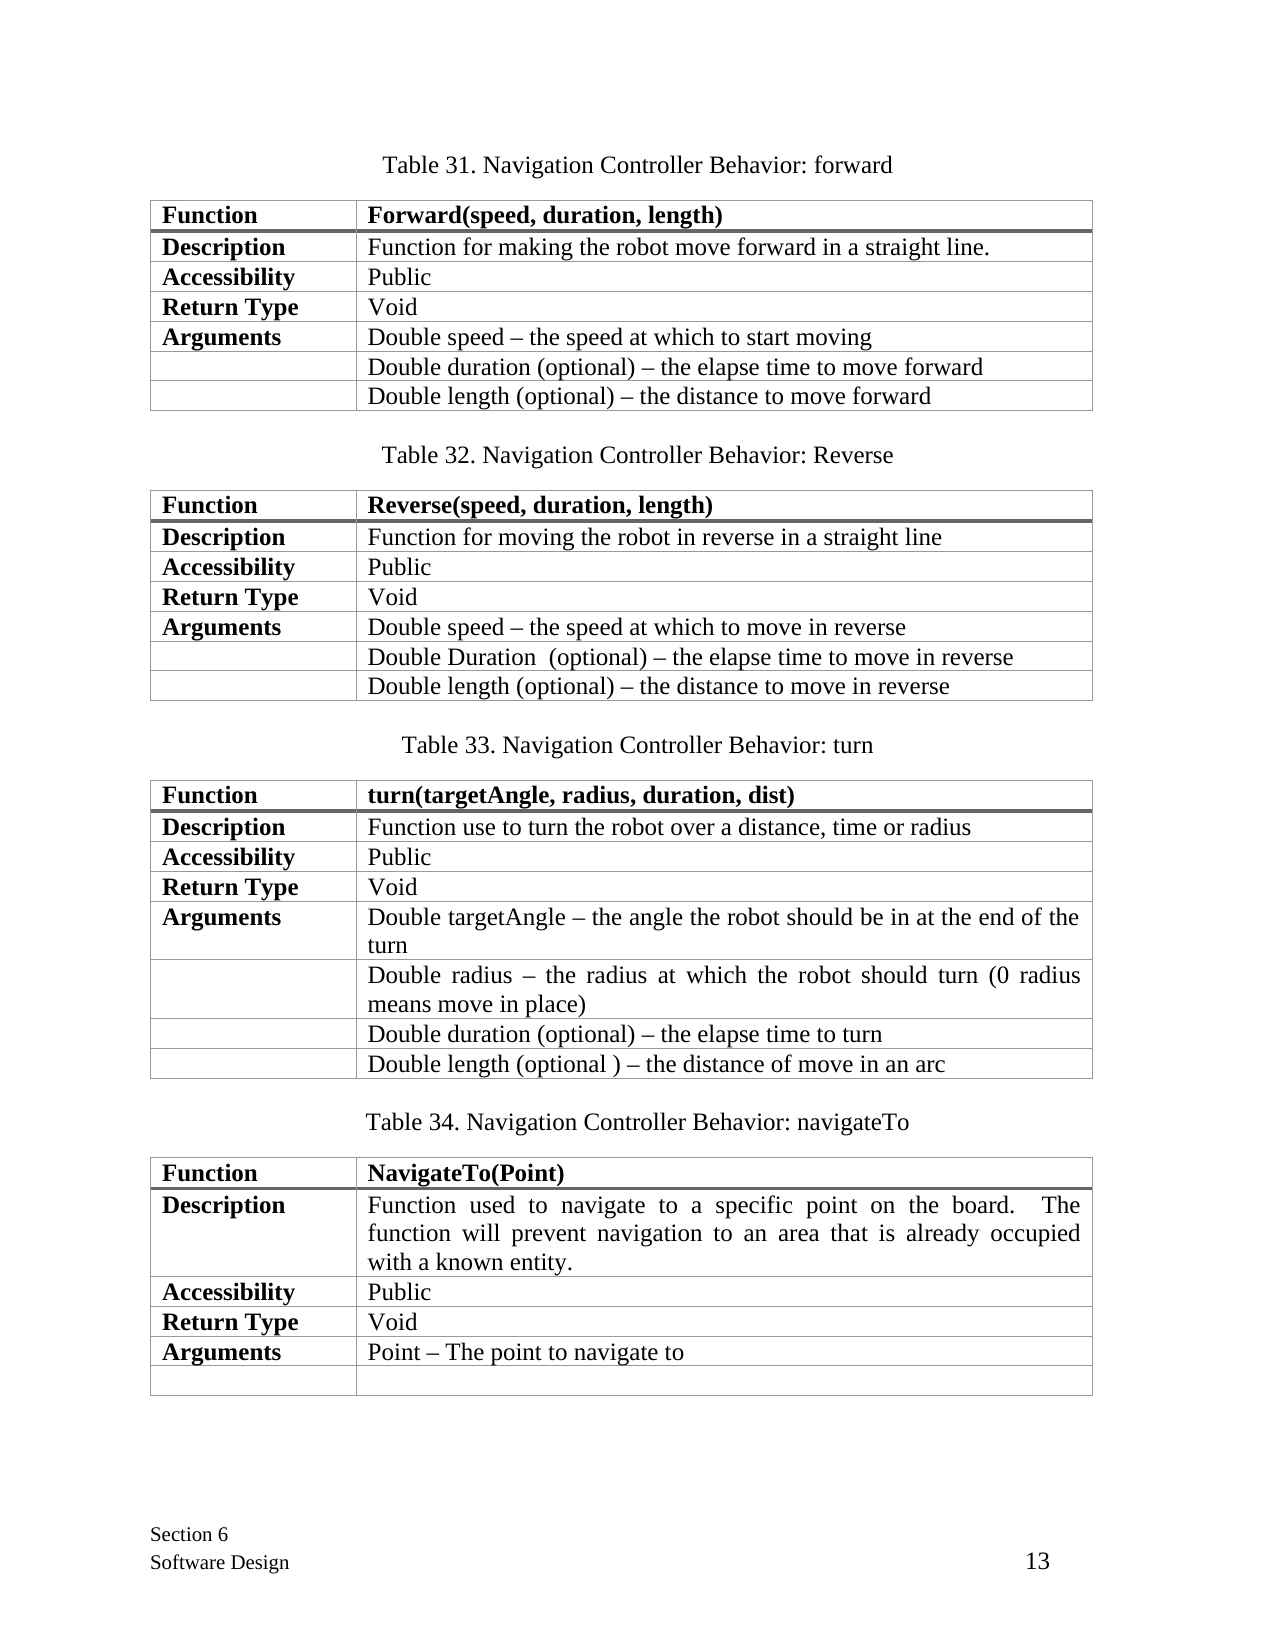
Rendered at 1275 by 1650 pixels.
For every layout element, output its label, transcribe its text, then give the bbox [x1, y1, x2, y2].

table_cell Double speed – the speed at which to start moving [357, 322, 1092, 351]
table_cell Public [357, 262, 1092, 291]
table_cell Double duration (optional) – the elapse time to move forward [357, 352, 1092, 380]
table_cell Double radius – the radius at which the robot should turn (0 radius means move in place) [357, 960, 1092, 1018]
table_cell Return Type [151, 872, 356, 901]
table_cell Accessibility [151, 1277, 356, 1306]
table_cell Void [357, 872, 1092, 901]
table_header turn(targetAngle, radius, duration, dist) [357, 781, 1092, 809]
table_header Reverse(speed, duration, length) [357, 491, 1092, 519]
table_cell [151, 352, 356, 380]
table_cell [151, 960, 356, 1018]
table_cell Description [151, 523, 356, 551]
table_cell Arguments [151, 612, 356, 641]
table_cell Double Duration (optional) – the elapse time to move in reverse [357, 642, 1092, 670]
table_cell Void [357, 582, 1092, 611]
table_header Function [151, 491, 356, 519]
table_header NavigateTo(Point) [357, 1158, 1092, 1187]
table_cell Function used to navigate to a specific point on the board. The function will prevent navigation to an area that is already occupied with a known entity. [357, 1190, 1092, 1276]
table_cell Accessibility [151, 842, 356, 871]
table_cell Function for making the robot move forward in a straight line. [357, 233, 1092, 261]
table_cell Accessibility [151, 552, 356, 581]
table_cell Double targetAngle – the angle the robot should be in at the end of the turn [357, 902, 1092, 959]
table_cell Void [357, 292, 1092, 321]
table_cell [151, 1049, 356, 1077]
table_cell Return Type [151, 292, 356, 321]
table_cell Public [357, 1277, 1092, 1306]
table_cell Arguments [151, 902, 356, 959]
table_cell Double length (optional) – the distance to move in reverse [357, 671, 1092, 700]
table_cell [151, 671, 356, 700]
table_cell Function use to turn the robot over a distance, time or radius [357, 813, 1092, 841]
table_cell Double length (optional) – the distance to move forward [357, 381, 1092, 410]
table_cell Return Type [151, 1307, 356, 1336]
table_cell [357, 1366, 1092, 1395]
table_header Function [151, 1158, 356, 1187]
table_cell Description [151, 1190, 356, 1276]
table_cell Public [357, 552, 1092, 581]
table_cell Arguments [151, 1337, 356, 1365]
table_cell Description [151, 233, 356, 261]
table_header Function [151, 201, 356, 229]
table_cell [151, 642, 356, 670]
table_cell Arguments [151, 322, 356, 351]
table_cell Void [357, 1307, 1092, 1336]
table_cell Double length (optional ) – the distance of move in an arc [357, 1049, 1092, 1077]
table_header Forward(speed, duration, length) [357, 201, 1092, 229]
table_cell Return Type [151, 582, 356, 611]
table_cell Double duration (optional) – the elapse time to turn [357, 1019, 1092, 1048]
table_header Function [151, 781, 356, 809]
table_cell [151, 381, 356, 410]
table_cell Point – The point to navigate to [357, 1337, 1092, 1365]
table_cell Double speed – the speed at which to move in reverse [357, 612, 1092, 641]
table_cell [151, 1019, 356, 1048]
table_cell Description [151, 813, 356, 841]
table_cell Accessibility [151, 262, 356, 291]
table_cell [151, 1366, 356, 1395]
table_cell Public [357, 842, 1092, 871]
table_cell Function for moving the robot in reverse in a straight line [357, 523, 1092, 551]
